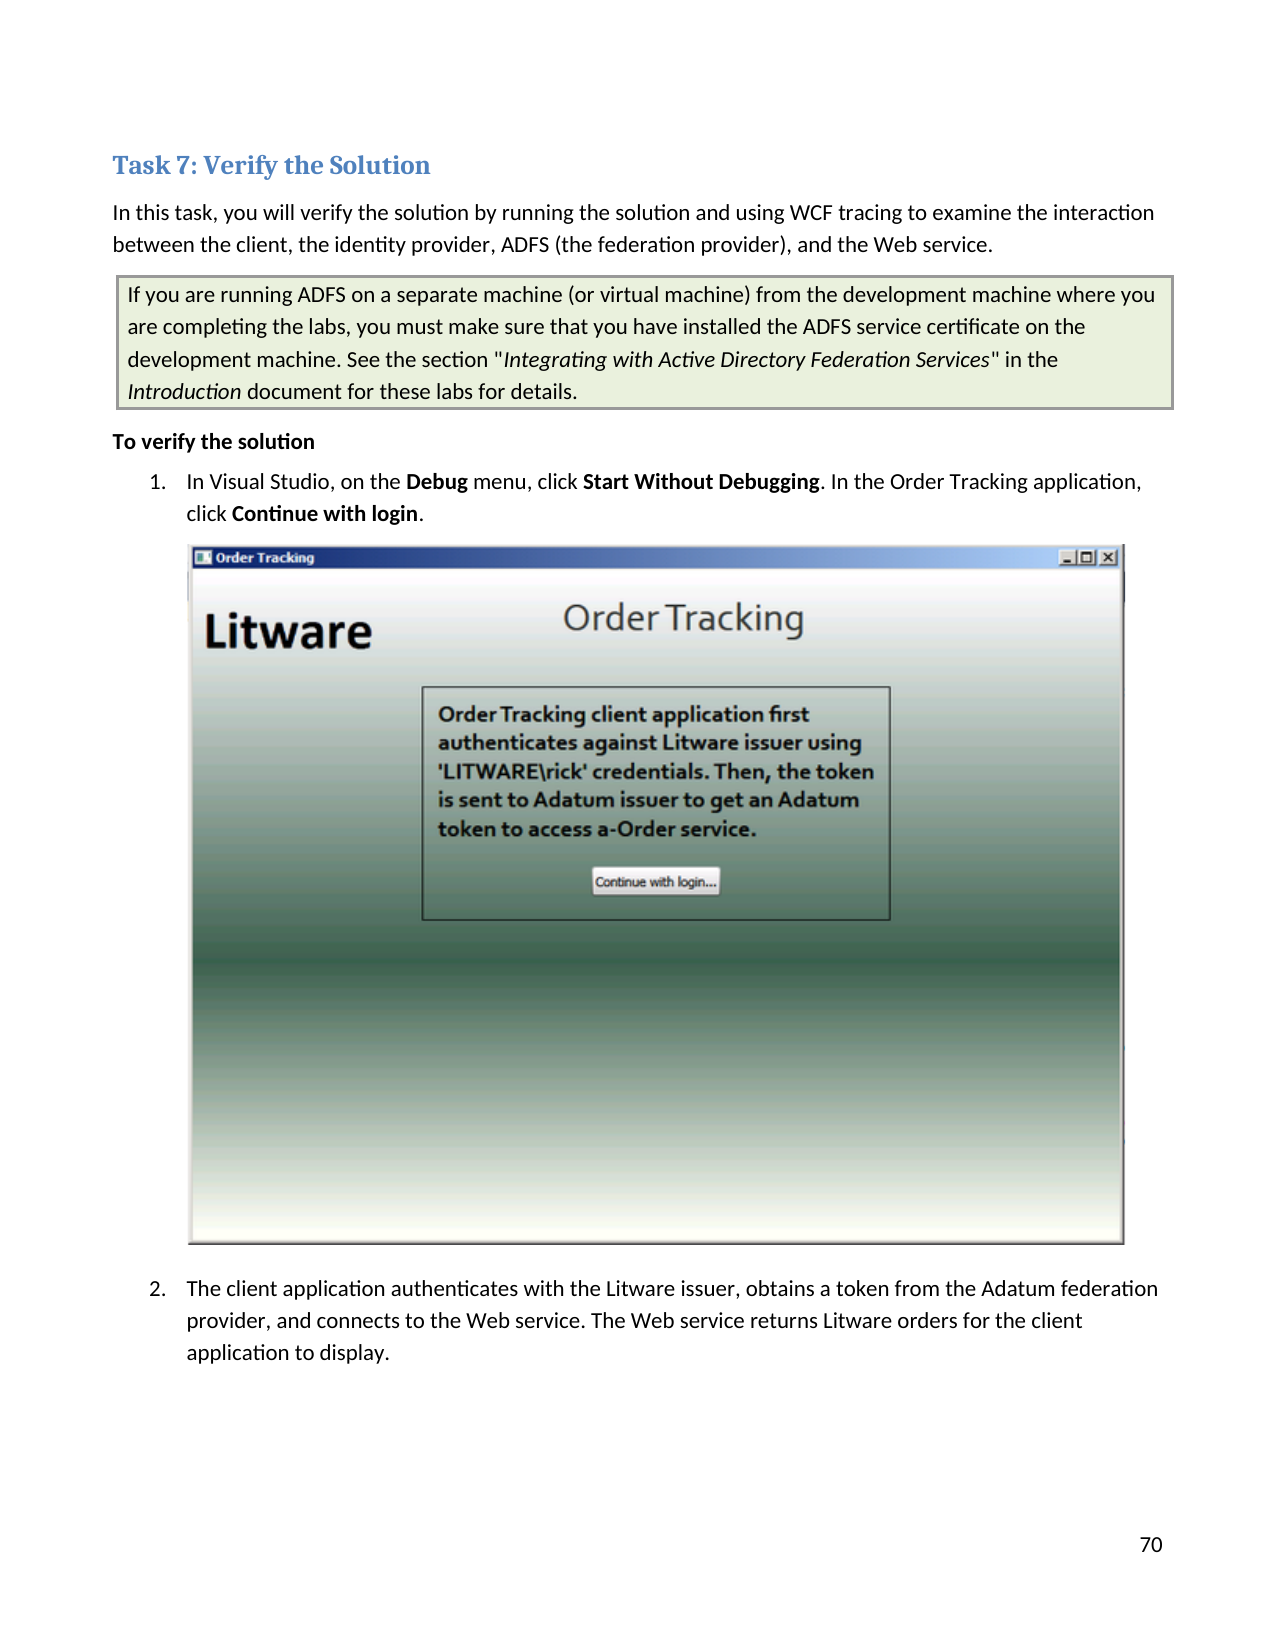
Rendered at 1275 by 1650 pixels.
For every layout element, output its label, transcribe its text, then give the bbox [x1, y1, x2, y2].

text To verify the solution [112, 427, 1162, 455]
picture [187, 544, 1126, 1245]
text In this task, you will verify the solution by running the solution and using WCF tracing to examine the interaction between the client, the identity provider, ADFS (the federation provider), and the Web service. [112, 198, 1162, 258]
list The client application authenticates with the Litware issuer, obtains a token from the Adatum federation provider, and connects to the Web service. The Web service returns Litware orders for the client application to display. [149, 1274, 1162, 1366]
text If you are running ADFS on a separate machine (or virtual machine) from the development machine where you are completing the labs, you must make sure that you have installed the ADFS service certificate on the development machine. See the section "Integrating with Active Directory Federation Services" in the Introduction document for these labs for details. [119, 278, 1171, 407]
list In Visual Studio, on the Debug menu, click Start Without Debugging. In the Order Tracking application, click Continue with login. [149, 467, 1162, 527]
subtitle Task 7: Verify the Solution [112, 150, 1162, 181]
